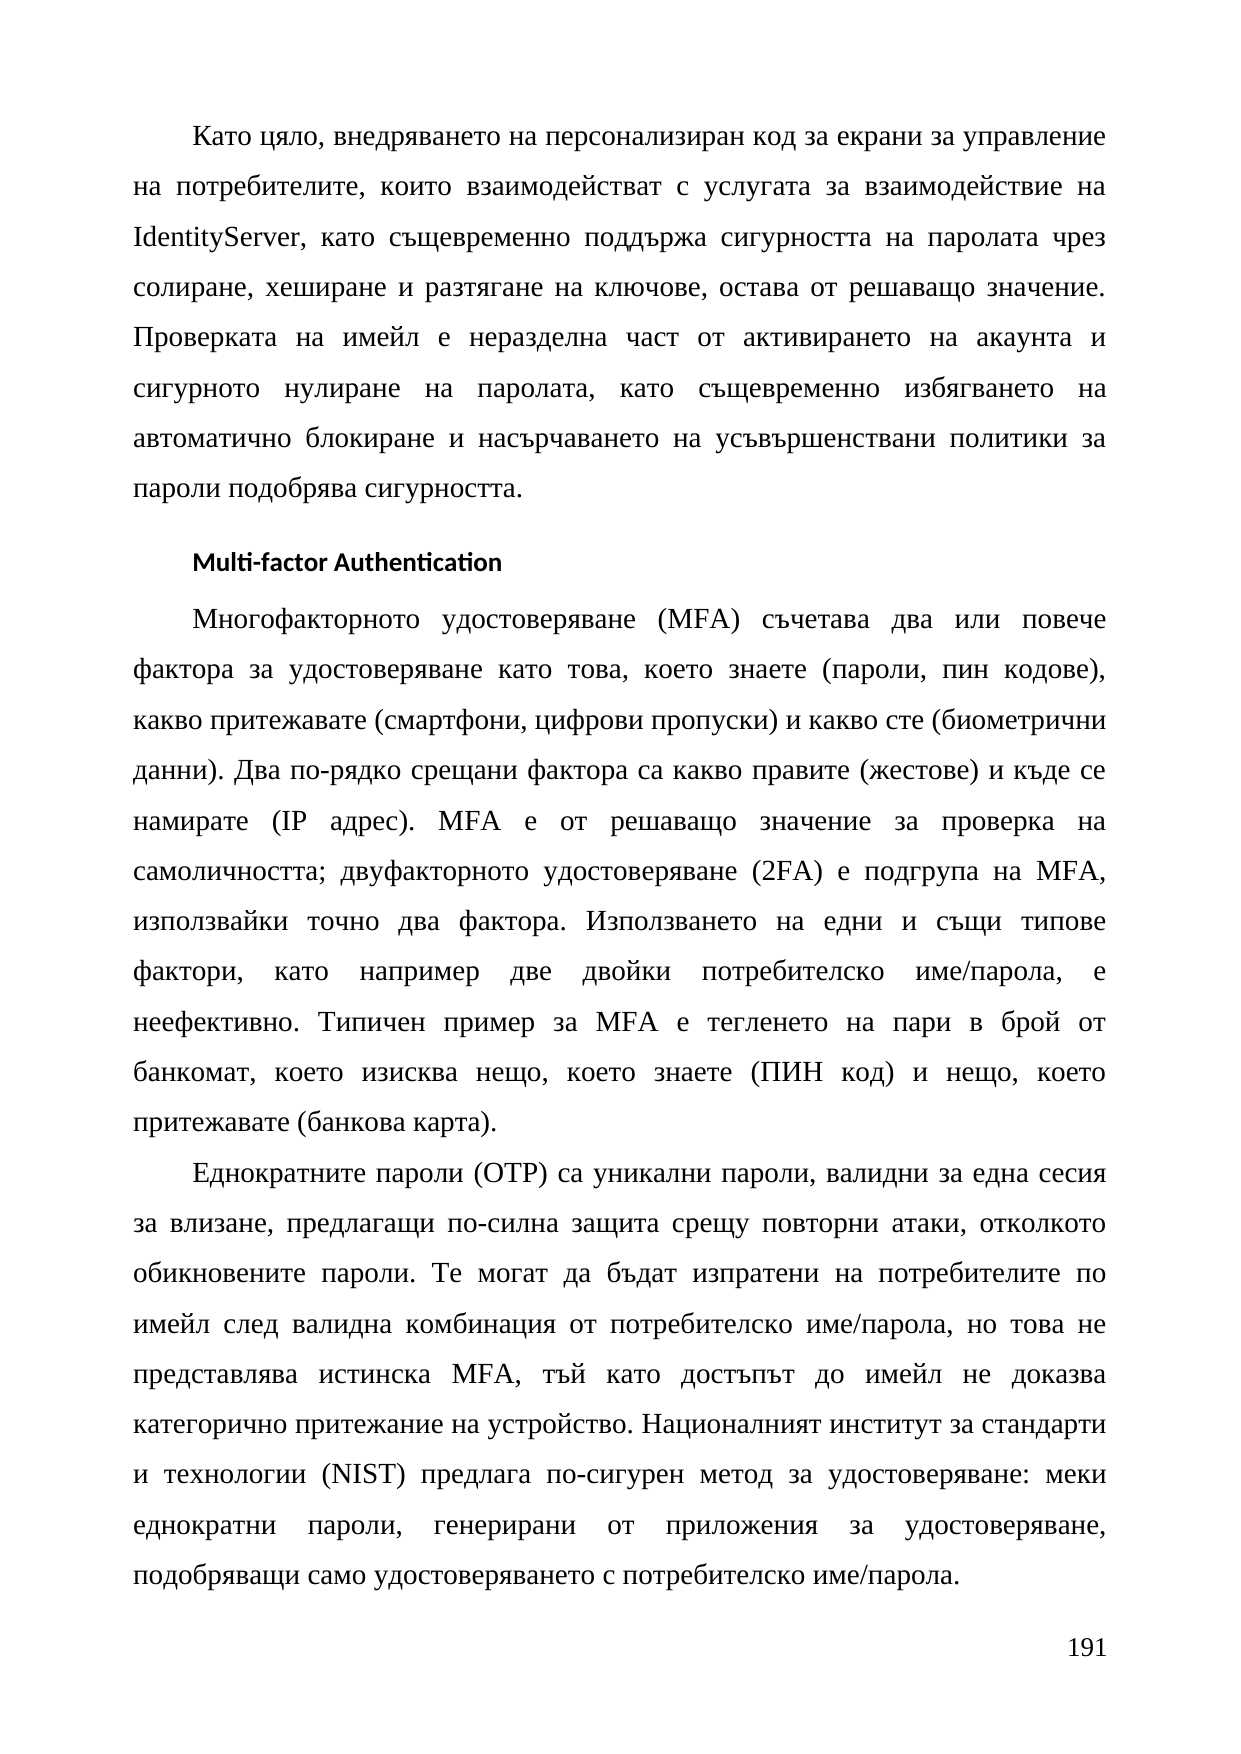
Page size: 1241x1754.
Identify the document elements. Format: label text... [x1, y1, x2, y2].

text Многофакторното удостоверяване (MFA) съчетава два или повече фактора за удостоверяване като това, което знаете (пароли, пин кодове), какво притежавате (смартфони, цифрови пропуски) и какво сте (биометрични данни). Два по-рядко срещани фактора са какво правите (жестове) и къде се намирате (IP адрес). MFA е от решаващо значение за проверка на самоличността; двуфакторното удостоверяване (2FA) е подгрупа на MFA, използвайки точно два фактора. Използването на едни и същи типове фактори, като например две двойки потребителско име/парола, е неефективно. Типичен пример за MFA е тегленето на пари в брой от банкомат, което изисква нещо, което знаете (ПИН код) и нещо, което притежавате (банкова карта). [133, 601, 1107, 1138]
text Еднократните пароли (OTP) са уникални пароли, валидни за една сесия за влизане, предлагащи по-силна защита срещу повторни атаки, отколкото обикновените пароли. Те могат да бъдат изпратени на потребителите по имейл след валидна комбинация от потребителско име/парола, но това не представлява истинска MFA, тъй като достъпът до имейл не доказва категорично притежание на устройство. Националният институт за стандарти и технологии (NIST) предлага по-сигурен метод за удостоверяване: меки еднократни пароли, генерирани от приложения за удостоверяване, подобряващи само удостоверяването с потребителско име/парола. [133, 1155, 1107, 1591]
subtitle Multi-factor Authentication [133, 546, 1107, 579]
text Като цяло, внедряването на персонализиран код за екрани за управление на потребителите, които взаимодействат с услугата за взаимодействие на IdentityServer, като същевременно поддържа сигурността на паролата чрез солиране, хеширане и разтягане на ключове, остава от решаващо значение. Проверката на имейл е неразделна част от активирането на акаунта и сигурното нулиране на паролата, като същевременно избягването на автоматично блокиране и насърчаването на усъвършенствани политики за пароли подобрява сигурността. [133, 118, 1107, 504]
